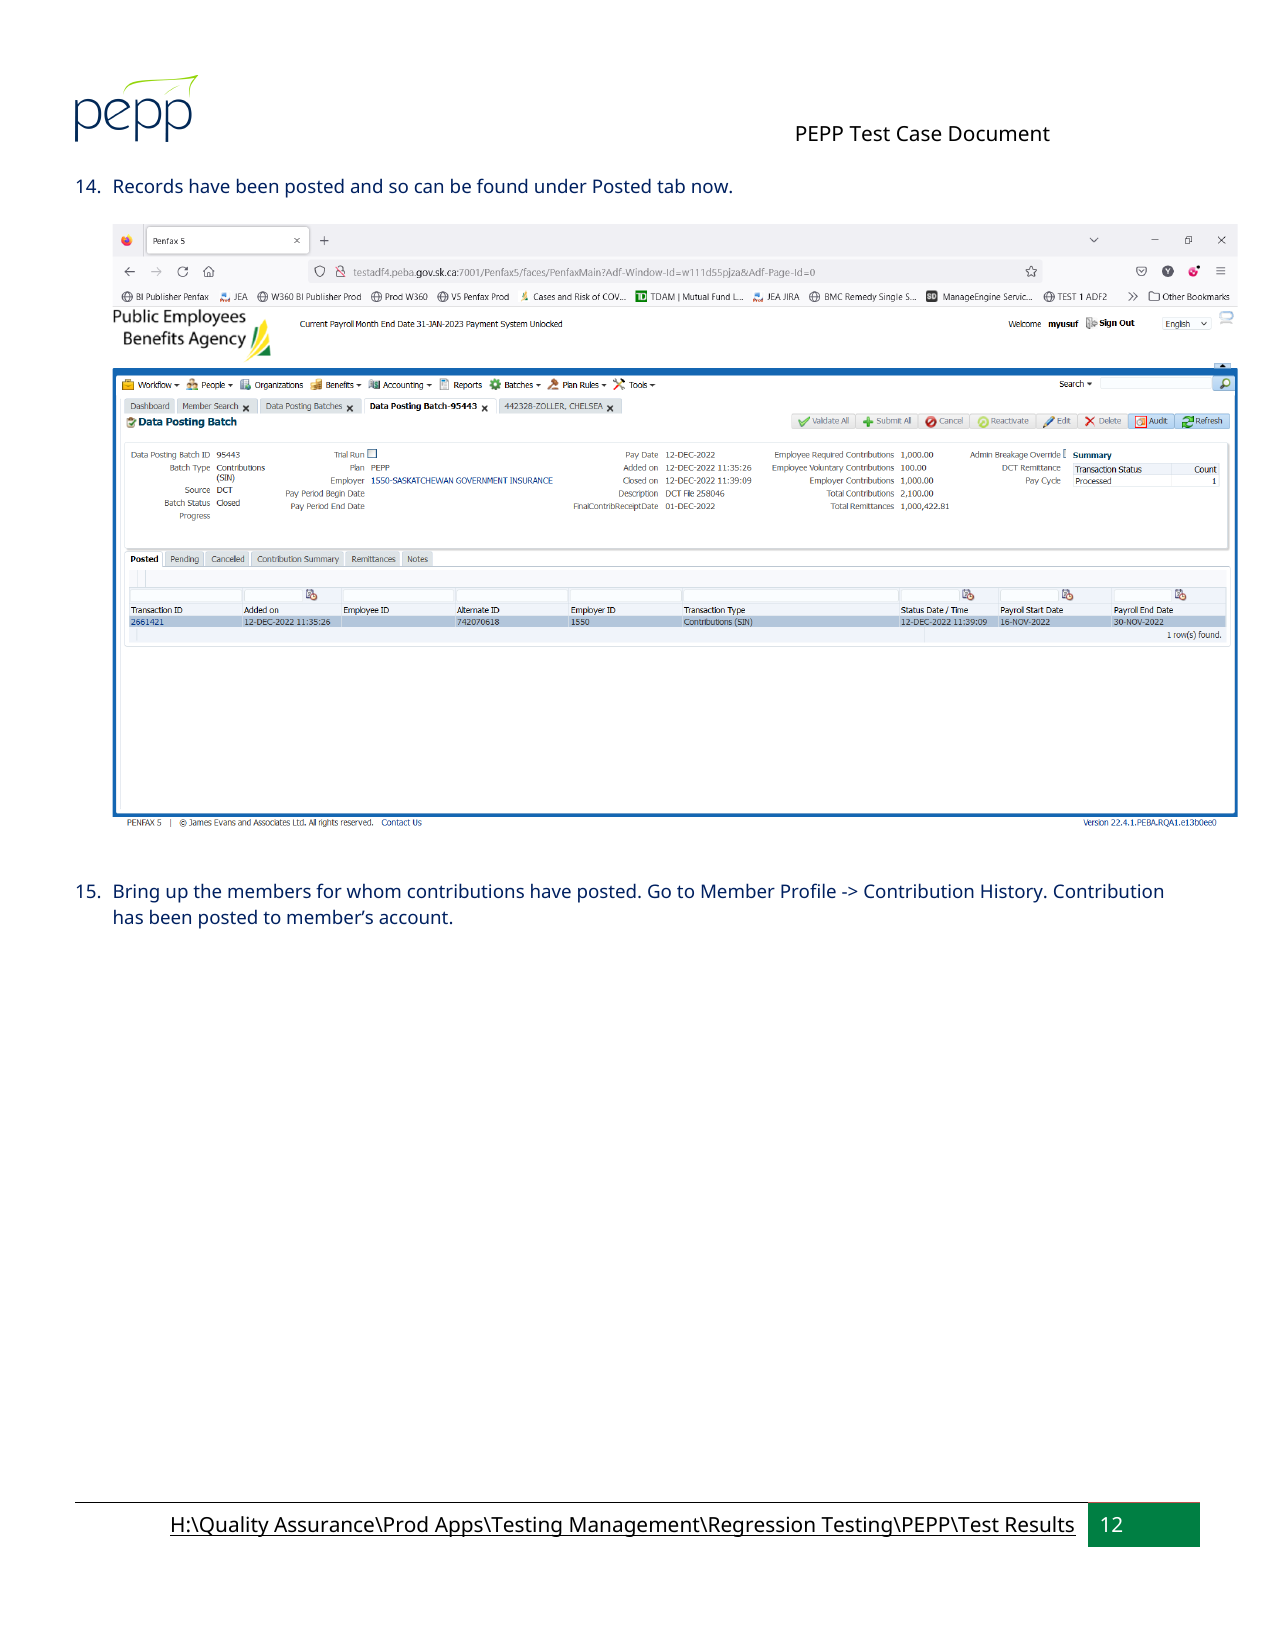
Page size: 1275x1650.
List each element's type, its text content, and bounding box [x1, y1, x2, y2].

list Bring up the members for whom contributions have posted. Go to Member Profile -> Contribution History. Contribution has been posted to member’s account. [75, 879, 1200, 930]
picture [112, 224, 1238, 828]
list Records have been posted and so can be found under Posted tab now. [75, 173, 1200, 199]
picture [75, 75, 199, 142]
